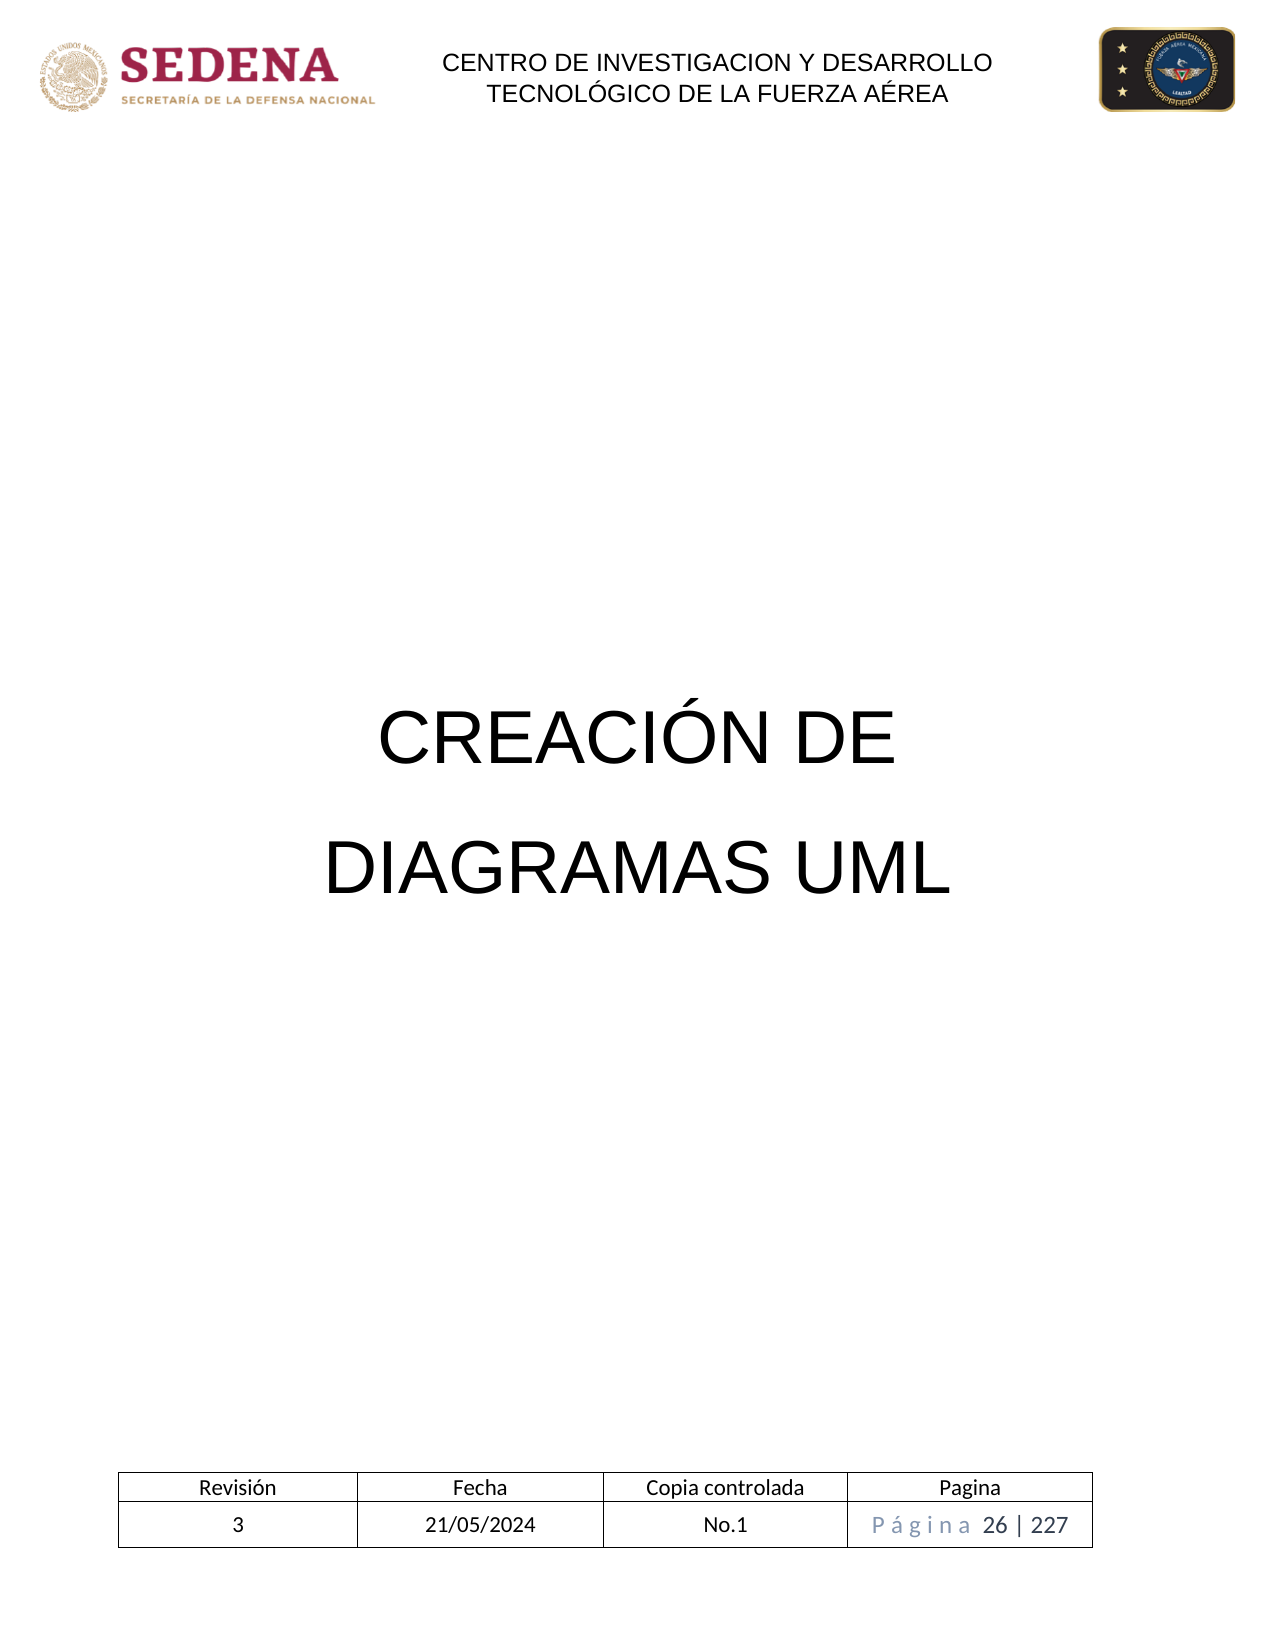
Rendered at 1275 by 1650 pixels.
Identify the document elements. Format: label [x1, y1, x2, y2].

picture [39, 27, 1236, 112]
